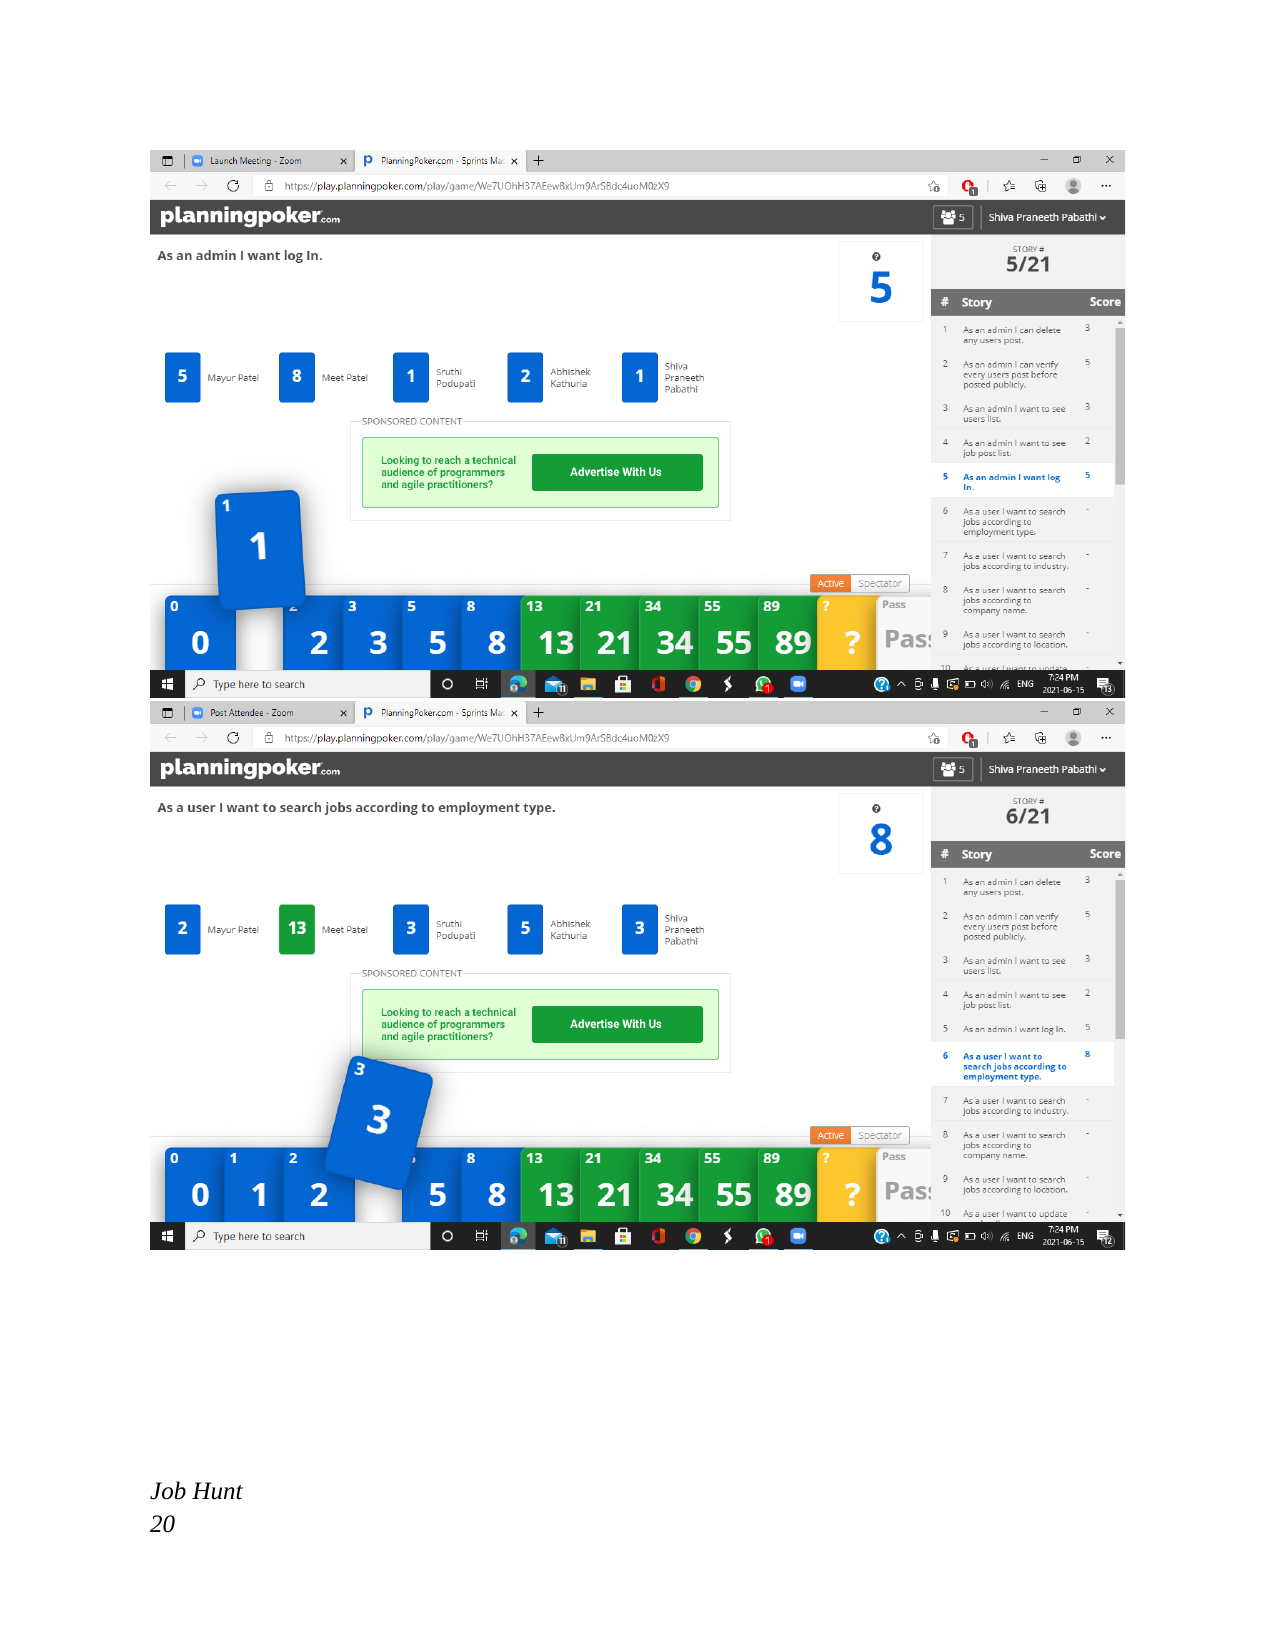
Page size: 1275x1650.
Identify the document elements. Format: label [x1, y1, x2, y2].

picture [150, 701, 1125, 1250]
picture [150, 150, 1125, 698]
